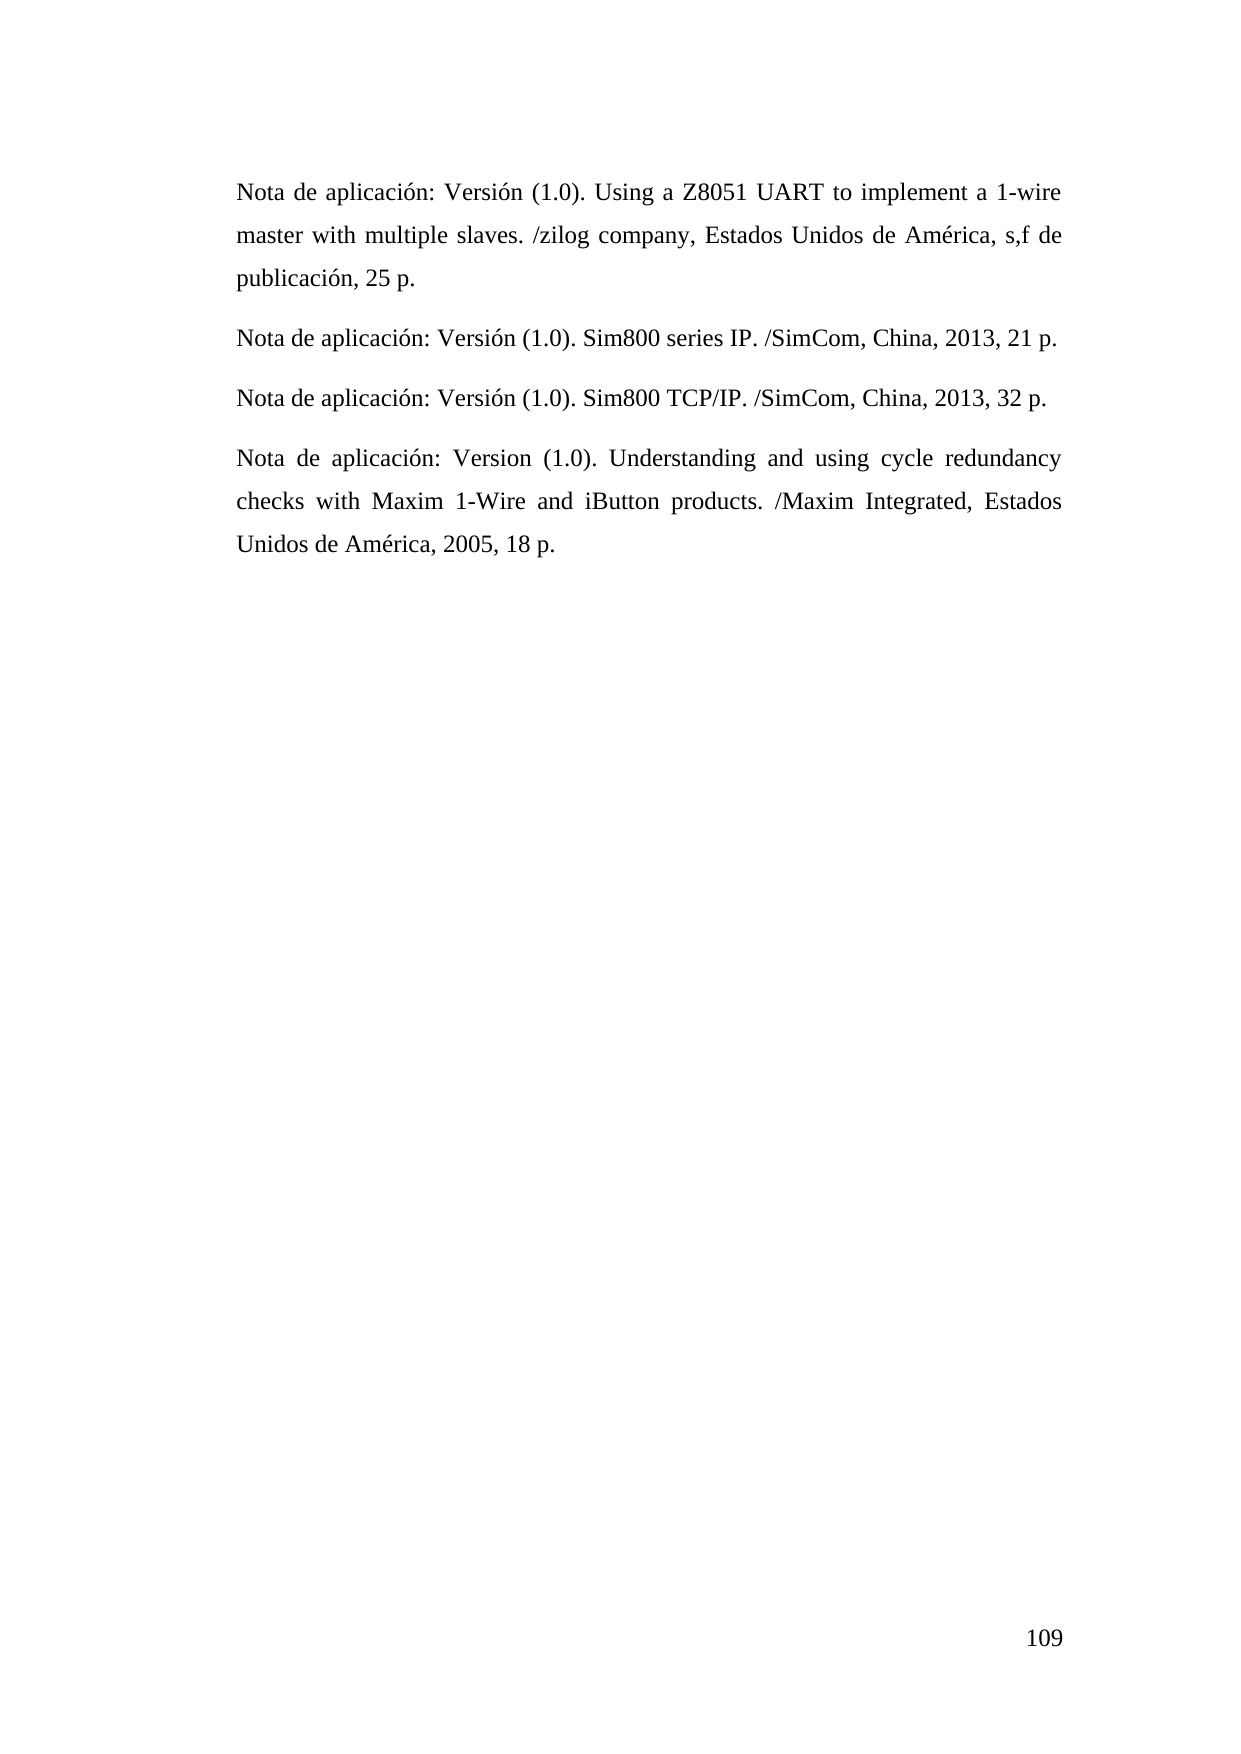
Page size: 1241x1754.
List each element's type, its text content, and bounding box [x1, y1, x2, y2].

text Nota de aplicación: Version (1.0). Understanding and using cycle redundancy checks with Maxim 1-Wire and iButton products. /Maxim Integrated, Estados Unidos de América, 2005, 18 p. [236, 443, 1063, 558]
text Nota de aplicación: Versión (1.0). Sim800 TCP/IP. /SimCom, China, 2013, 32 p. [236, 383, 1063, 412]
text Nota de aplicación: Versión (1.0). Using a Z8051 UART to implement a 1-wire master with multiple slaves. /zilog company, Estados Unidos de América, s,f de publicación, 25 p. [236, 177, 1063, 292]
text Nota de aplicación: Versión (1.0). Sim800 series IP. /SimCom, China, 2013, 21 p. [236, 323, 1063, 352]
